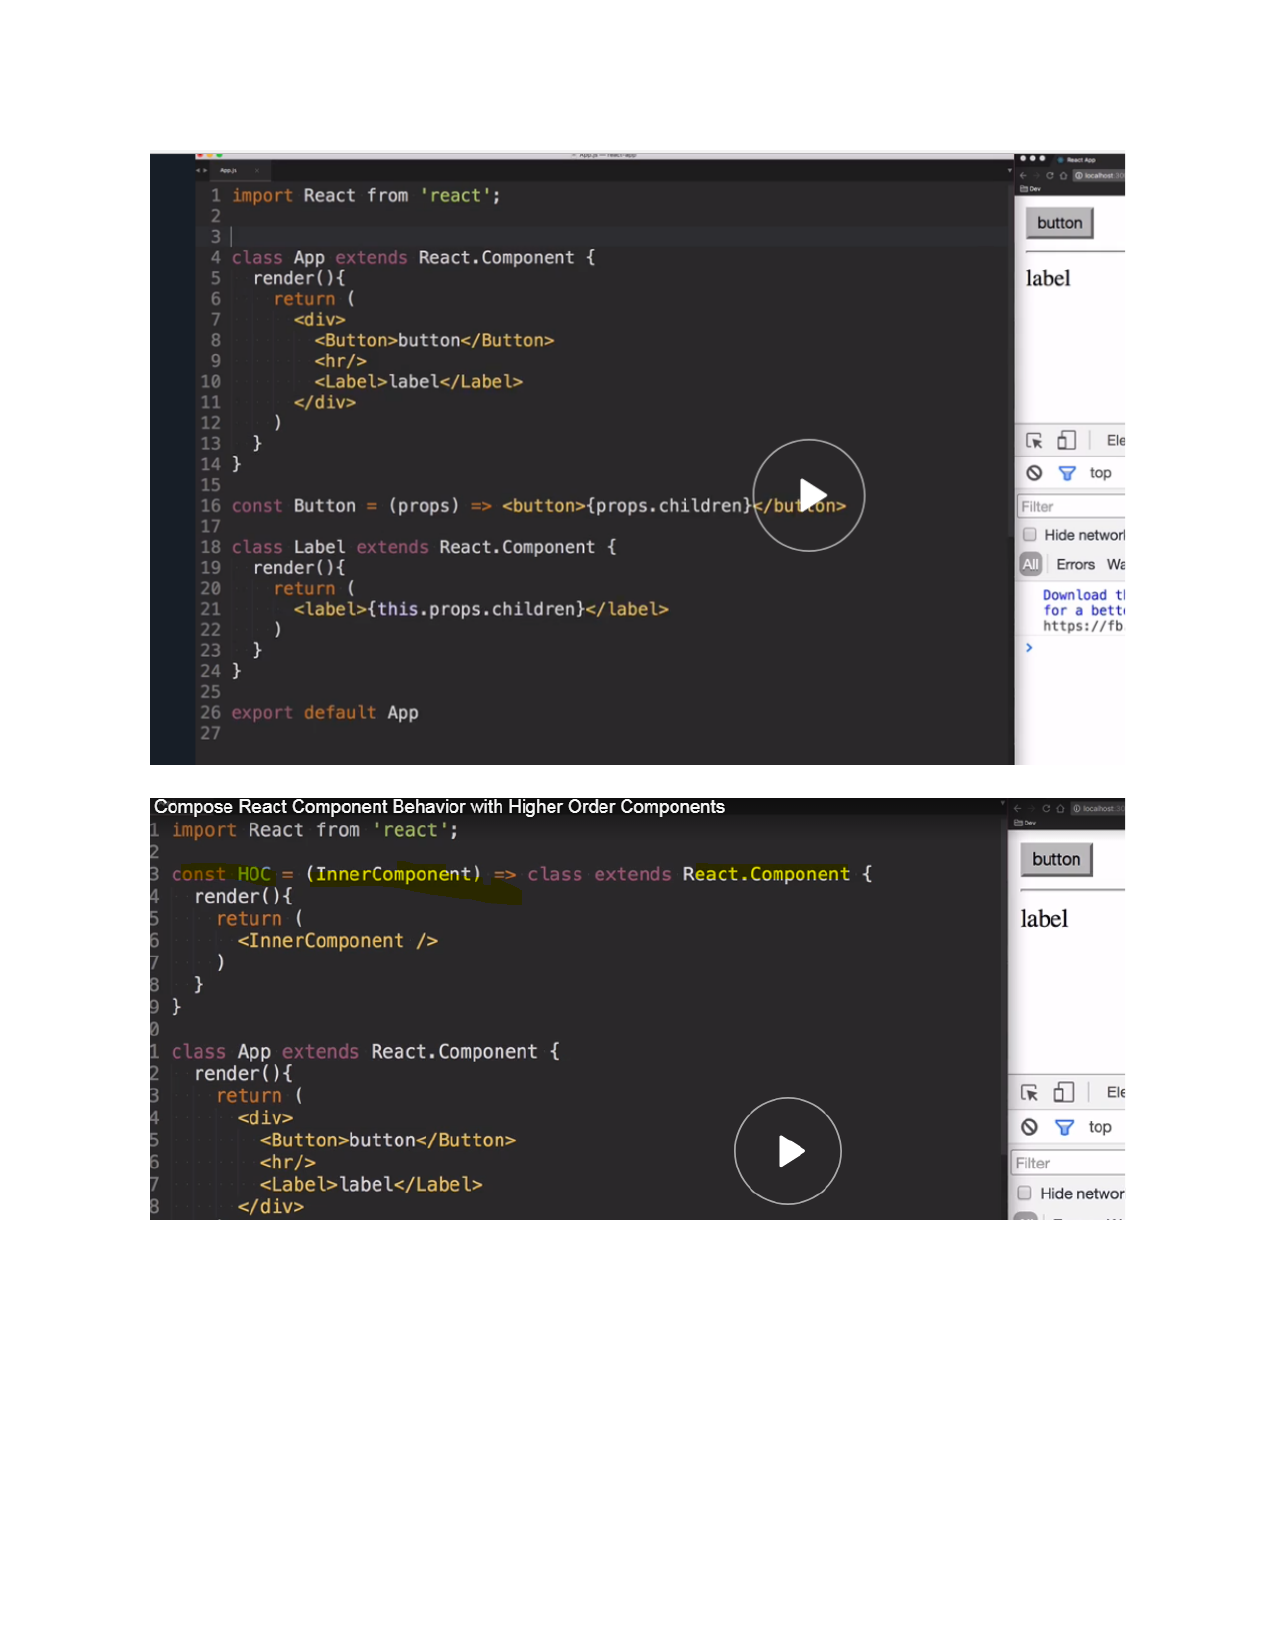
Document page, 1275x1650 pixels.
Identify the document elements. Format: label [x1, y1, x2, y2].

picture [150, 150, 1125, 765]
picture [150, 798, 1125, 1220]
